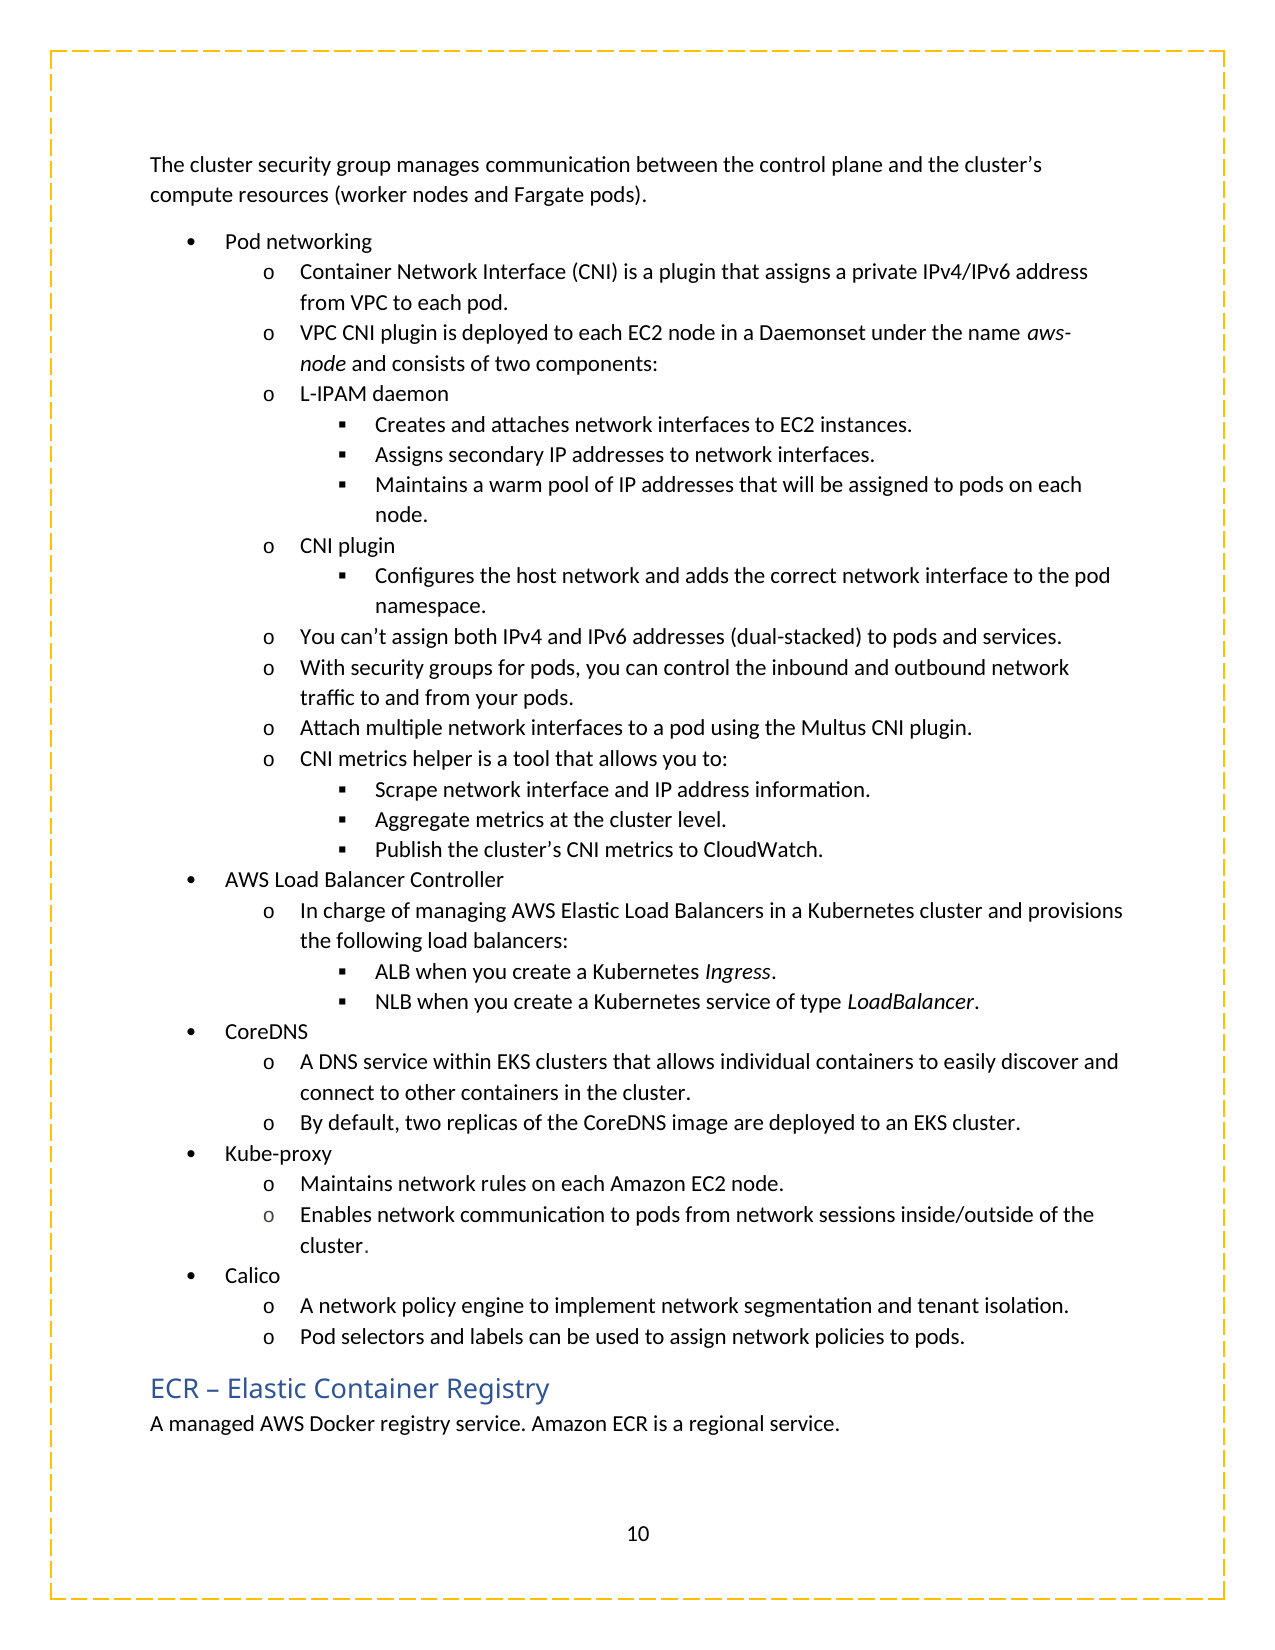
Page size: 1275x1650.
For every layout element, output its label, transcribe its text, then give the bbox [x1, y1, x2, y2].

list Kube-proxy [187, 1139, 1125, 1167]
subtitle ECR – Elastic Container Registry [150, 1369, 1125, 1406]
list VPC CNI plugin is deployed to each EC2 node in a Daemonset under the name aws-node and consists of two components: [262, 318, 1125, 377]
list Pod networking [187, 227, 1125, 255]
list Container Network Interface (CNI) is a plugin that assigns a private IPv4/IPv6 address from VPC to each pod. [262, 257, 1125, 316]
list Attach multiple network interfaces to a pod using the Multus CNI plugin. [262, 713, 1125, 742]
list Creates and attaches network interfaces to EC2 instances. [337, 410, 1125, 438]
list NLB when you create a Kubernetes service of type LoadBalancer. [337, 987, 1125, 1015]
list CNI metrics helper is a tool that allows you to: [262, 744, 1125, 773]
list AWS Load Balancer Controller [187, 866, 1125, 894]
list Pod selectors and labels can be used to assign network policies to pods. [262, 1322, 1125, 1351]
list With security groups for pods, you can control the inbound and outbound network traffic to and from your pods. [262, 653, 1125, 711]
list Assigns secondary IP addresses to network interfaces. [337, 440, 1125, 468]
list CNI plugin [262, 531, 1125, 559]
list Aggregate metrics at the cluster level. [337, 805, 1125, 833]
list A DNS service within EKS clusters that allows individual containers to easily discover and connect to other containers in the cluster. [262, 1047, 1125, 1106]
list Scrape network interface and IP address information. [337, 775, 1125, 803]
text The cluster security group manages communication between the control plane and the cluster’s compute resources (worker nodes and Fargate pods). [150, 150, 1125, 208]
list In charge of managing AWS Elastic Load Balancers in a Kubernetes cluster and provisions the following load balancers: [262, 896, 1125, 954]
list Calico [187, 1261, 1125, 1289]
list You can’t assign both IPv4 and IPv6 addresses (dual-stacked) to pods and services. [262, 622, 1125, 650]
list Maintains a warm pool of IP addresses that will be assigned to pods on each node. [337, 470, 1125, 528]
text A managed AWS Docker registry service. Amazon ECR is a regional service. [150, 1409, 1125, 1437]
list CoreDNS [187, 1017, 1125, 1045]
list By default, two replicas of the CoreDNS image are deployed to an EKS cluster. [262, 1108, 1125, 1137]
list Configures the host network and adds the correct network interface to the pod namespace. [337, 561, 1125, 620]
list A network policy engine to implement network segmentation and tenant isolation. [262, 1291, 1125, 1320]
list Publish the cluster’s CNI metrics to CloudWatch. [337, 835, 1125, 863]
list Enables network communication to pods from network sessions inside/outside of the cluster. [262, 1200, 1125, 1259]
list Maintains network rules on each Amazon EC2 node. [262, 1169, 1125, 1198]
list L-IPAM daemon [262, 379, 1125, 408]
list ALB when you create a Kubernetes Ingress. [337, 957, 1125, 985]
